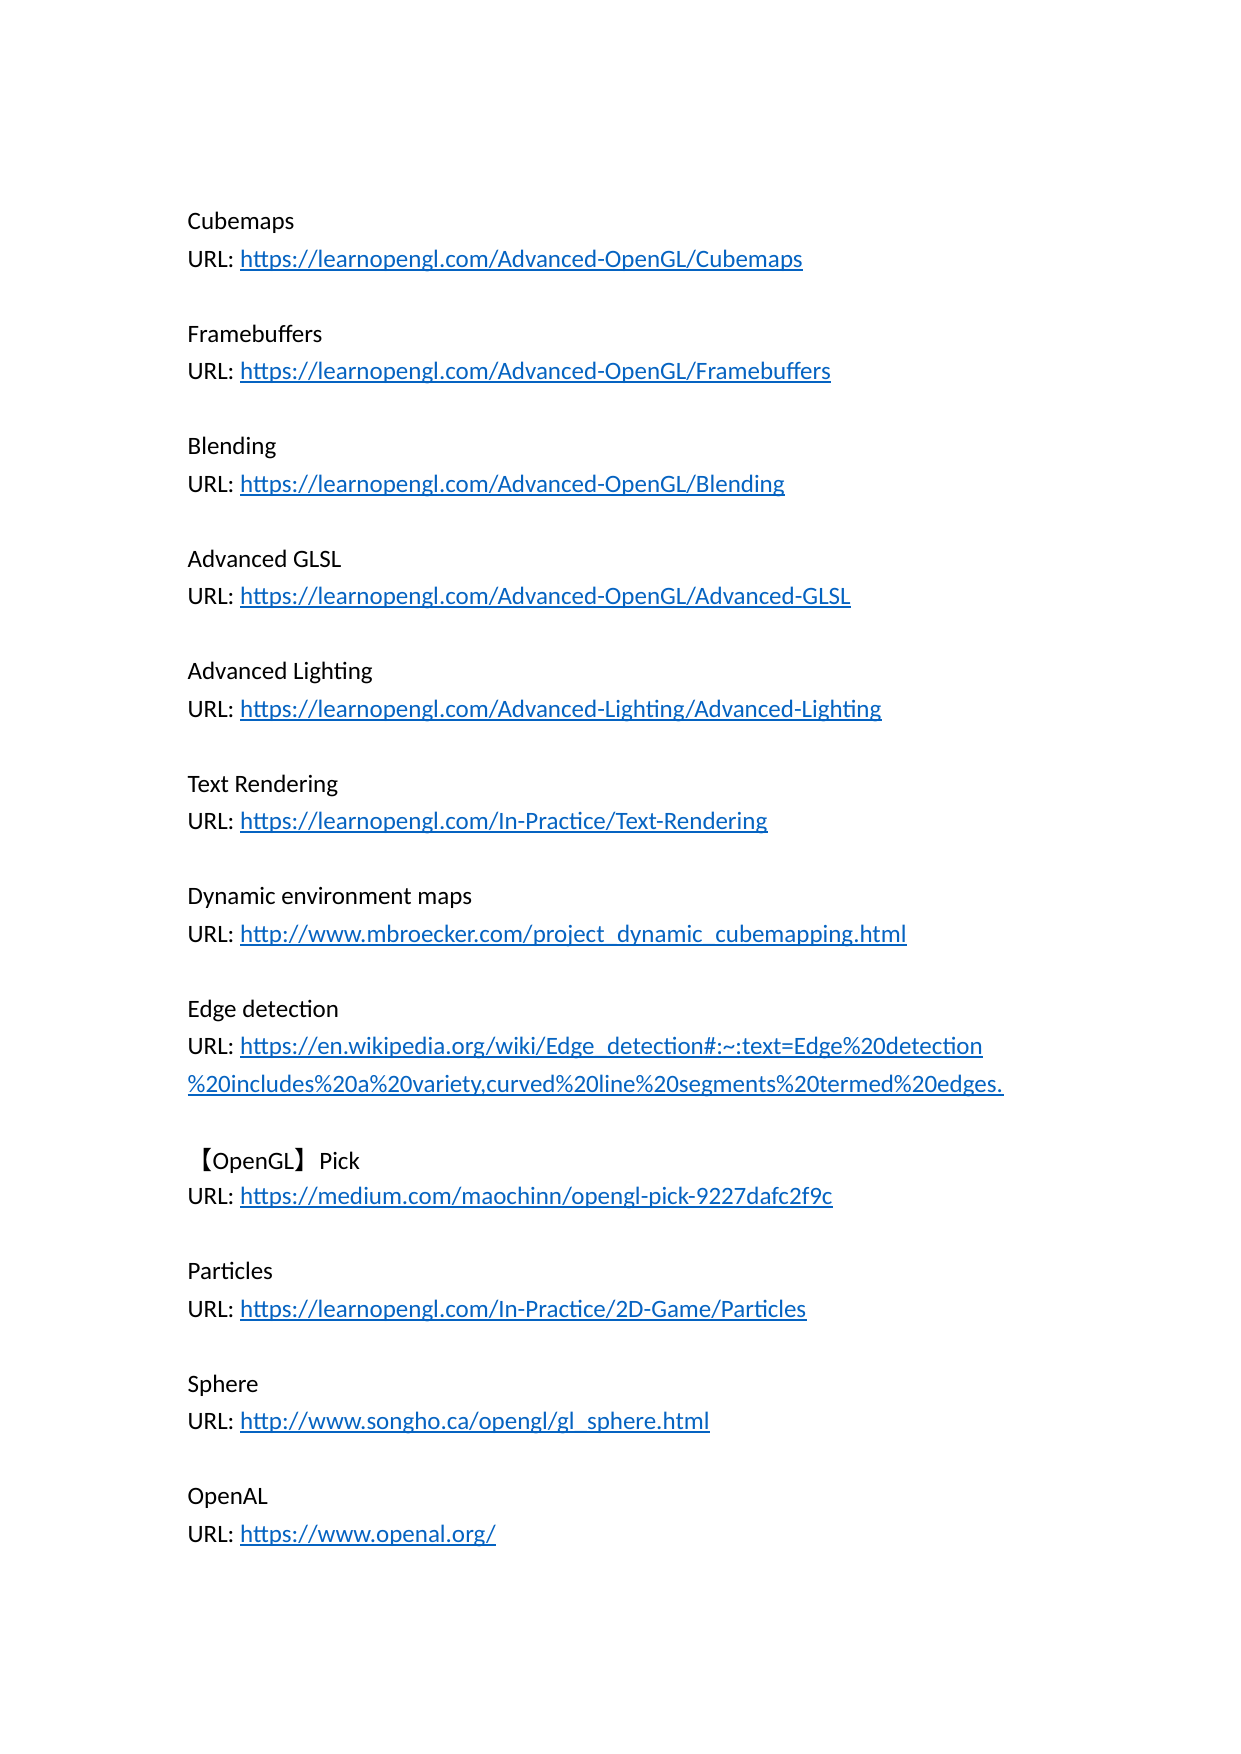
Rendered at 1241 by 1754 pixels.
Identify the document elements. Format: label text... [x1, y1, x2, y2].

text Framebuffers [187, 314, 1053, 352]
text URL: https://medium.com/maochinn/opengl-pick-9227dafc2f9c [187, 1177, 1053, 1214]
text Blending [187, 427, 1053, 464]
text URL: https://learnopengl.com/Advanced-OpenGL/Blending [187, 464, 1053, 502]
text URL: https://learnopengl.com/In-Practice/2D-Game/Particles [187, 1289, 1053, 1327]
text Cubemaps [187, 202, 1053, 239]
text Advanced GLSL [187, 539, 1053, 577]
text URL: https://learnopengl.com/Advanced-OpenGL/Cubemaps [187, 239, 1053, 277]
text URL: https://en.wikipedia.org/wiki/Edge_detection#:~:text=Edge%20detection%20includes%20a%20variety,curved%20line%20segments%20termed%20edges. [187, 1027, 1053, 1102]
text Particles [187, 1252, 1053, 1289]
text URL: http://www.mbroecker.com/project_dynamic_cubemapping.html [187, 914, 1053, 952]
text Sphere [187, 1364, 1053, 1402]
text Text Rendering [187, 764, 1053, 802]
text Advanced Lighting [187, 652, 1053, 689]
text URL: https://www.openal.org/ [187, 1514, 1053, 1552]
text Edge detection [187, 989, 1053, 1027]
text URL: https://learnopengl.com/Advanced-OpenGL/Framebuffers [187, 352, 1053, 389]
text Dynamic environment maps [187, 877, 1053, 914]
text OpenAL [187, 1477, 1053, 1514]
text URL: https://learnopengl.com/Advanced-Lighting/Advanced-Lighting [187, 689, 1053, 727]
text URL: https://learnopengl.com/In-Practice/Text-Rendering [187, 802, 1053, 839]
text URL: http://www.songho.ca/opengl/gl_sphere.html [187, 1402, 1053, 1439]
text 【OpenGL】Pick [187, 1139, 1053, 1177]
text URL: https://learnopengl.com/Advanced-OpenGL/Advanced-GLSL [187, 577, 1053, 614]
